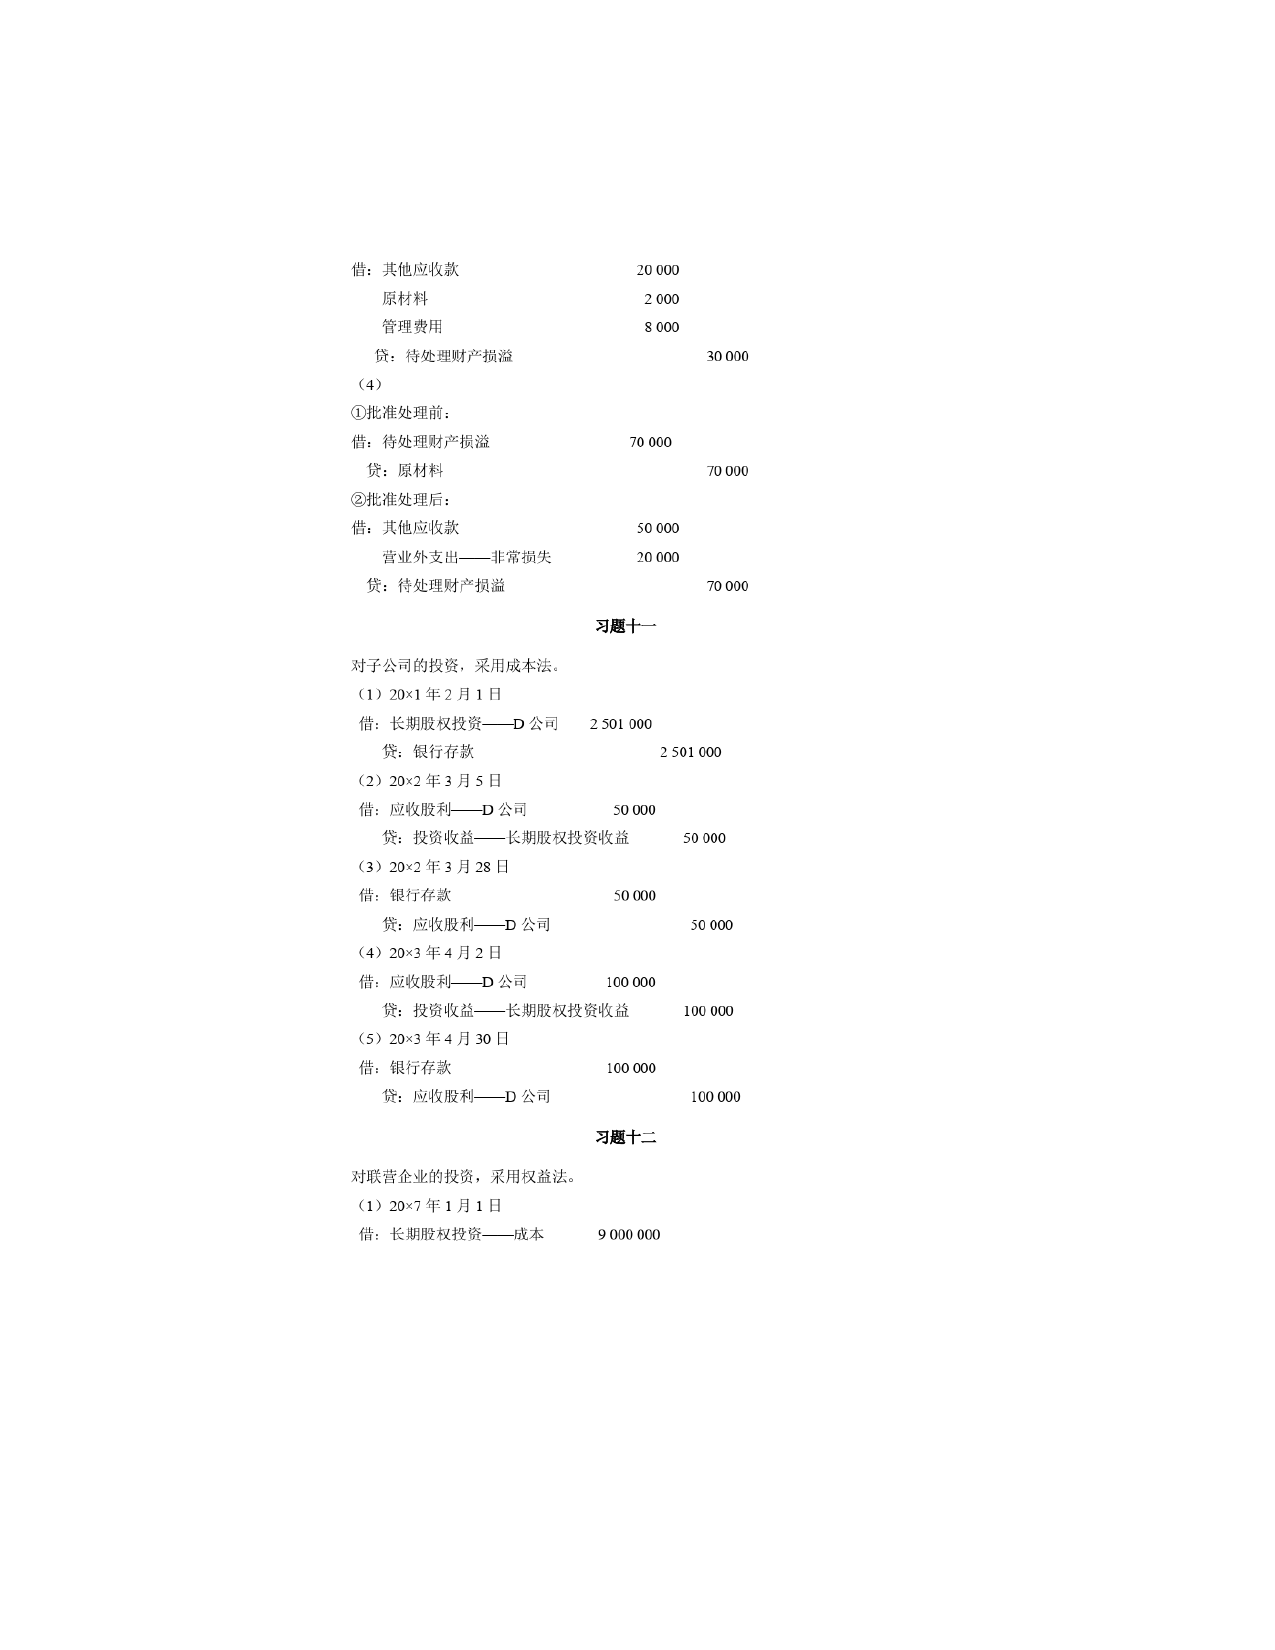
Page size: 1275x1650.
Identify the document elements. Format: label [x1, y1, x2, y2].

picture [187, 150, 1063, 1388]
